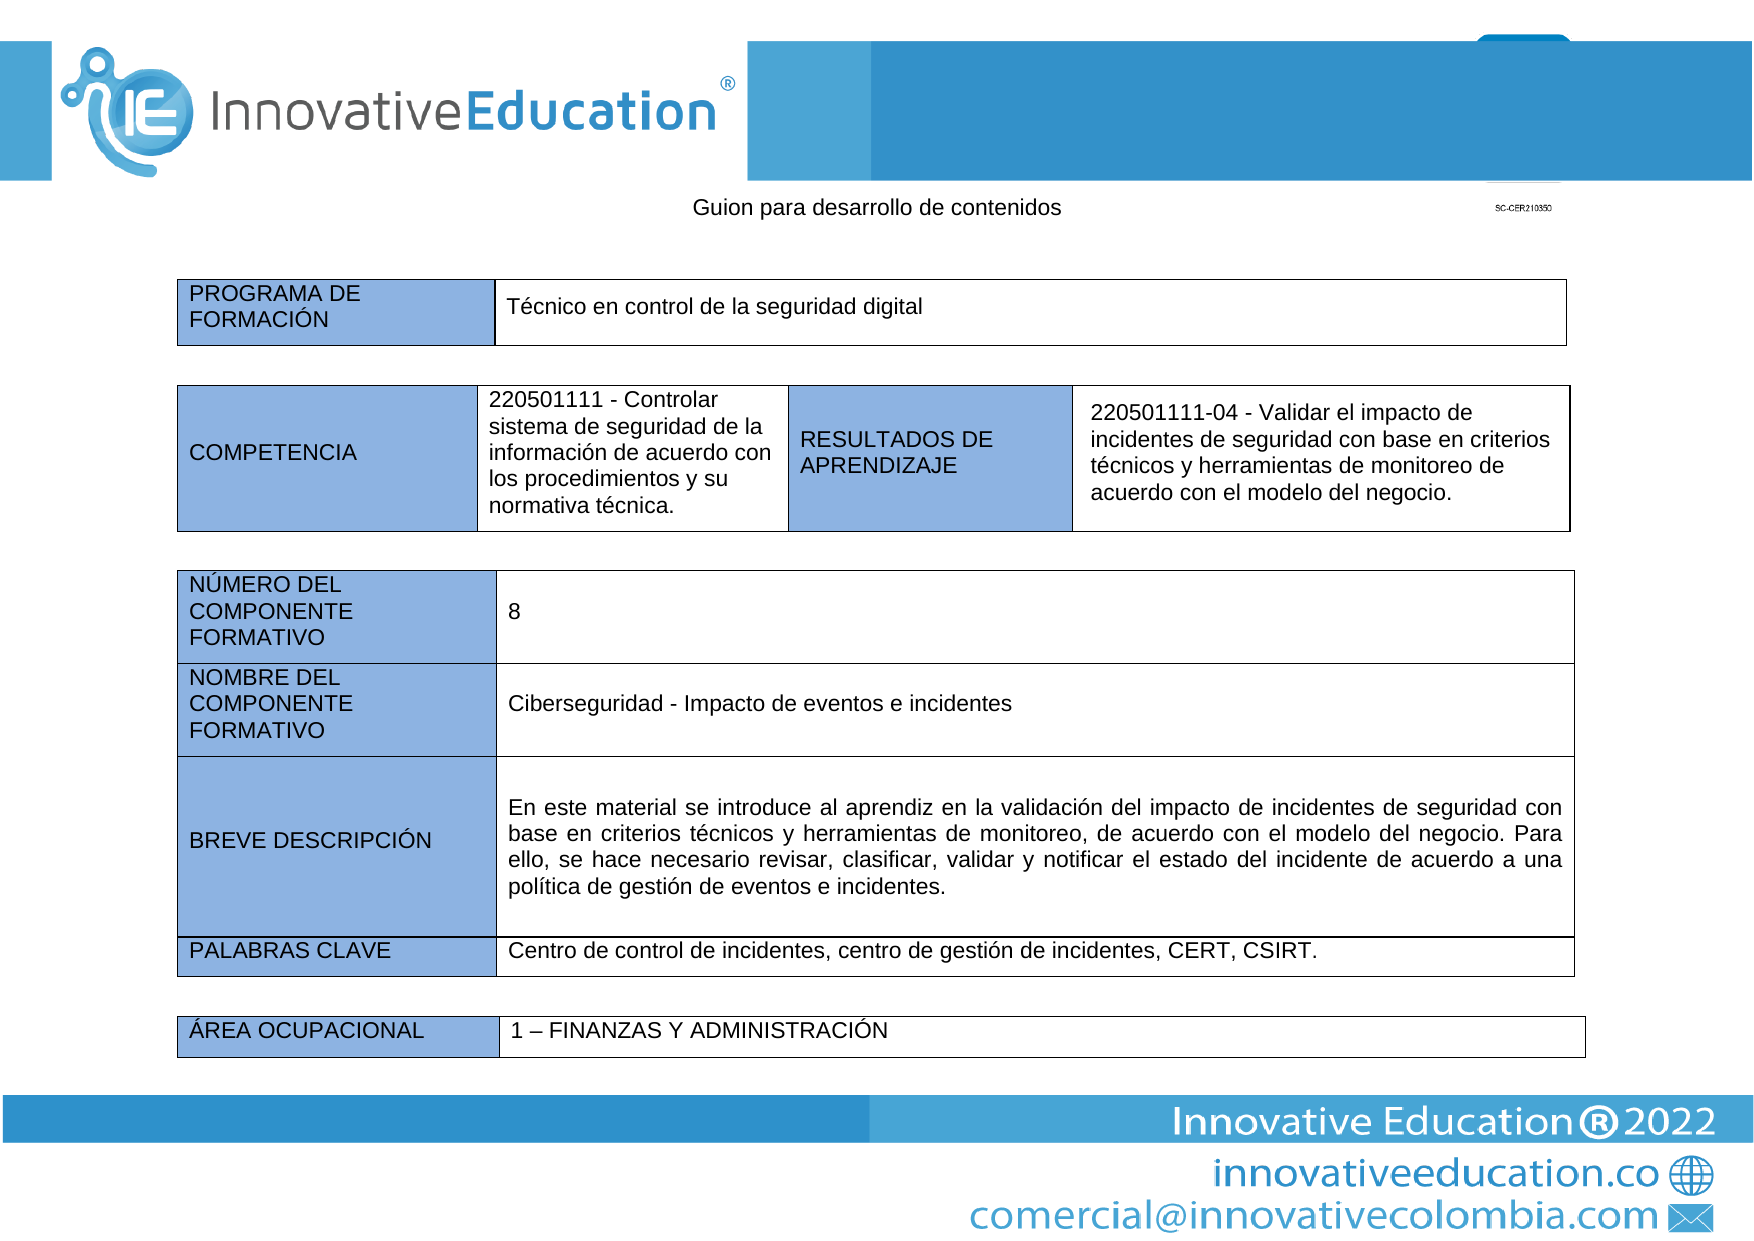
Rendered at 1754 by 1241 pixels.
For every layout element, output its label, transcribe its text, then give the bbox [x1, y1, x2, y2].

table_cell PALABRAS CLAVE [178, 938, 496, 976]
table_header 1 – FINANZAS Y ADMINISTRACIÓN [500, 1017, 1585, 1057]
table_header COMPETENCIA [178, 386, 477, 531]
table_header Técnico en control de la seguridad digital [496, 280, 1566, 345]
table_cell Centro de control de incidentes, centro de gestión de incidentes, CERT, CSIRT. [497, 938, 1574, 976]
table_cell Ciberseguridad - Impacto de eventos e incidentes [497, 664, 1574, 756]
table_header RESULTADOS DE APRENDIZAJE [789, 386, 1072, 531]
table_header 220501111-04 - Validar el impacto de incidentes de seguridad con base en criterios técnicos y herramientas de monitoreo de acuerdo con el modelo del negocio. [1073, 386, 1569, 531]
table_cell En este material se introduce al aprendiz en la validación del impacto de incidentes de seguridad con base en criterios técnicos y herramientas de monitoreo, de acuerdo con el modelo del negocio. Para ello, se hace necesario revisar, clasificar, validar y notificar el estado del incidente de acuerdo a una política de gestión de eventos e incidentes. [497, 757, 1574, 936]
table_cell NOMBRE DEL COMPONENTE FORMATIVO [178, 664, 496, 756]
table_header PROGRAMA DE FORMACIÓN [178, 280, 494, 345]
table_header ÁREA OCUPACIONAL [178, 1017, 499, 1057]
title Guion para desarrollo de contenidos [177, 148, 1577, 220]
picture [0, 28, 1752, 194]
table_cell BREVE DESCRIPCIÓN [178, 757, 496, 936]
table_header NÚMERO DEL COMPONENTE FORMATIVO [178, 571, 496, 663]
table_header 220501111 - Controlar sistema de seguridad de la información de acuerdo con los procedimientos y su normativa técnica. [478, 386, 788, 531]
table_header 8 [497, 571, 1574, 663]
picture [2, 1093, 1754, 1239]
